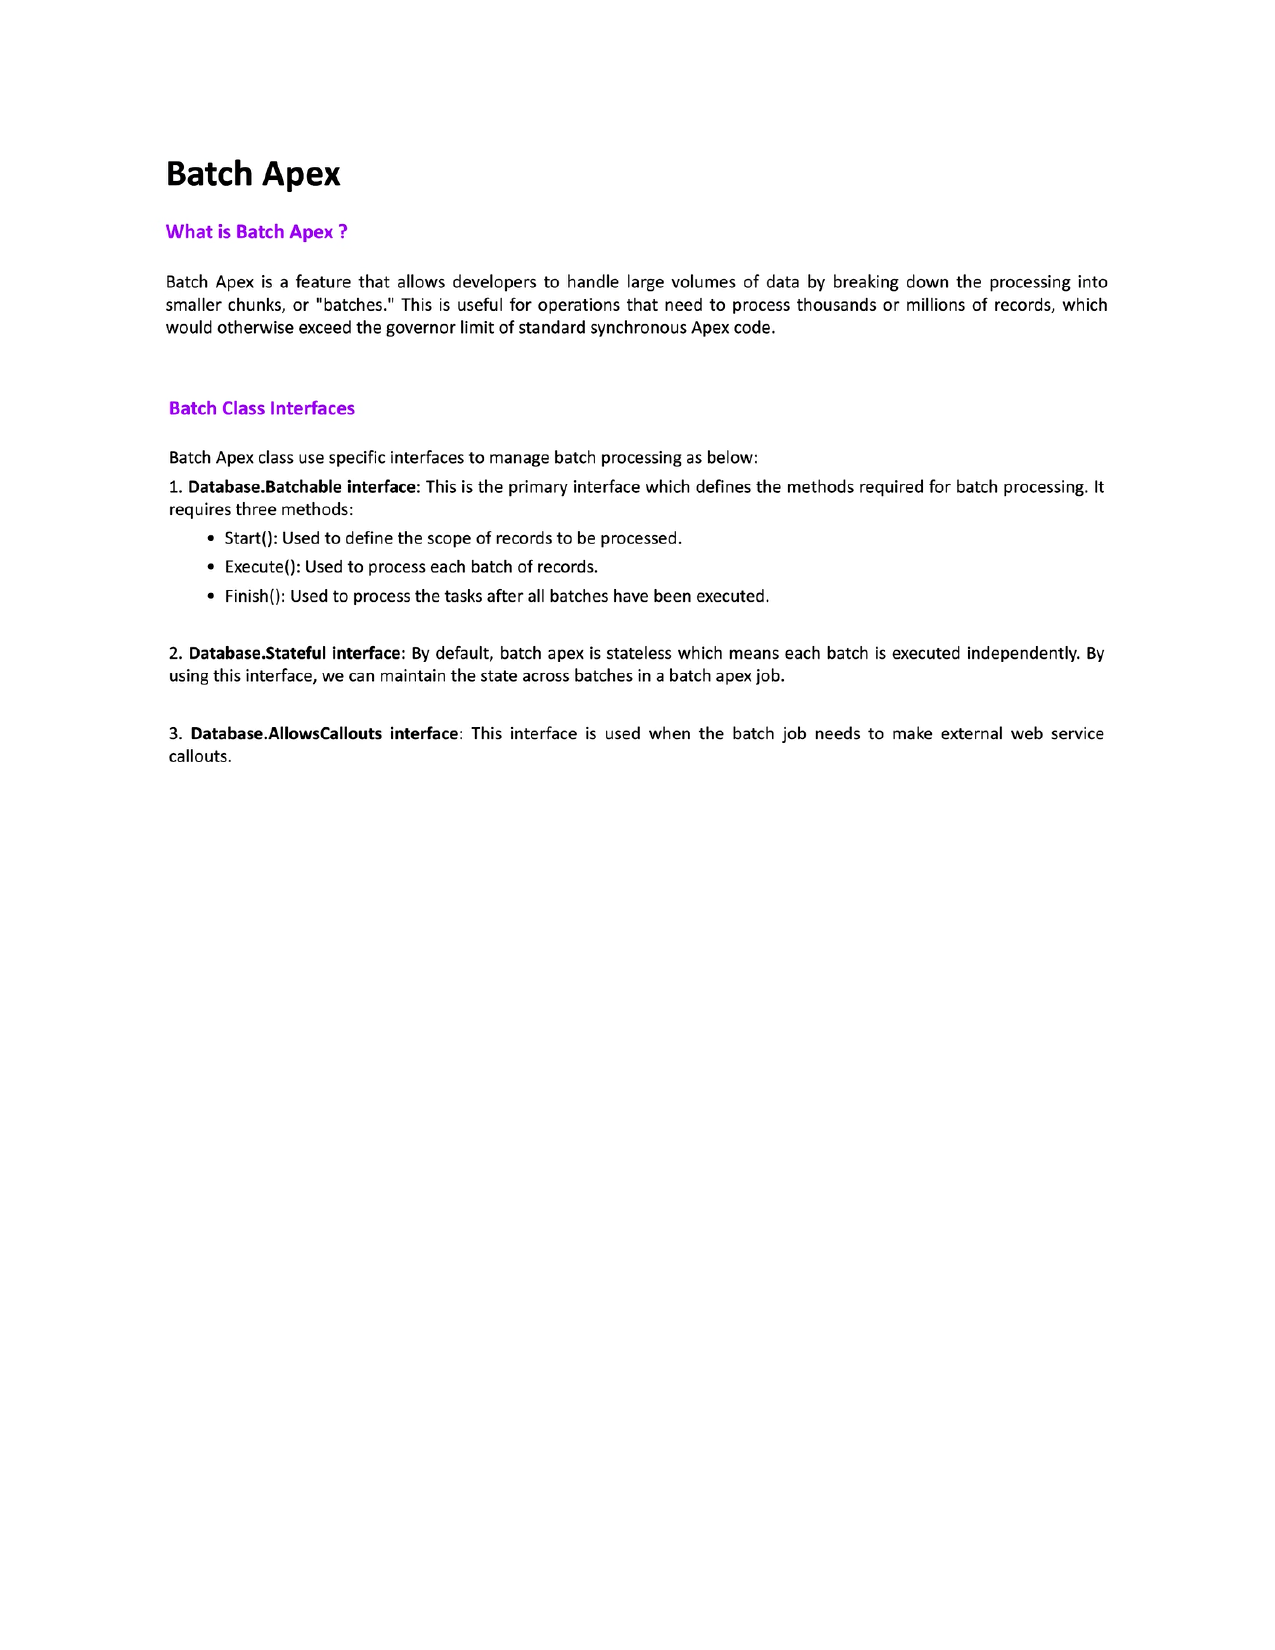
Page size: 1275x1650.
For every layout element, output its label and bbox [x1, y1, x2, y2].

picture [150, 150, 1125, 380]
picture [150, 385, 1125, 797]
